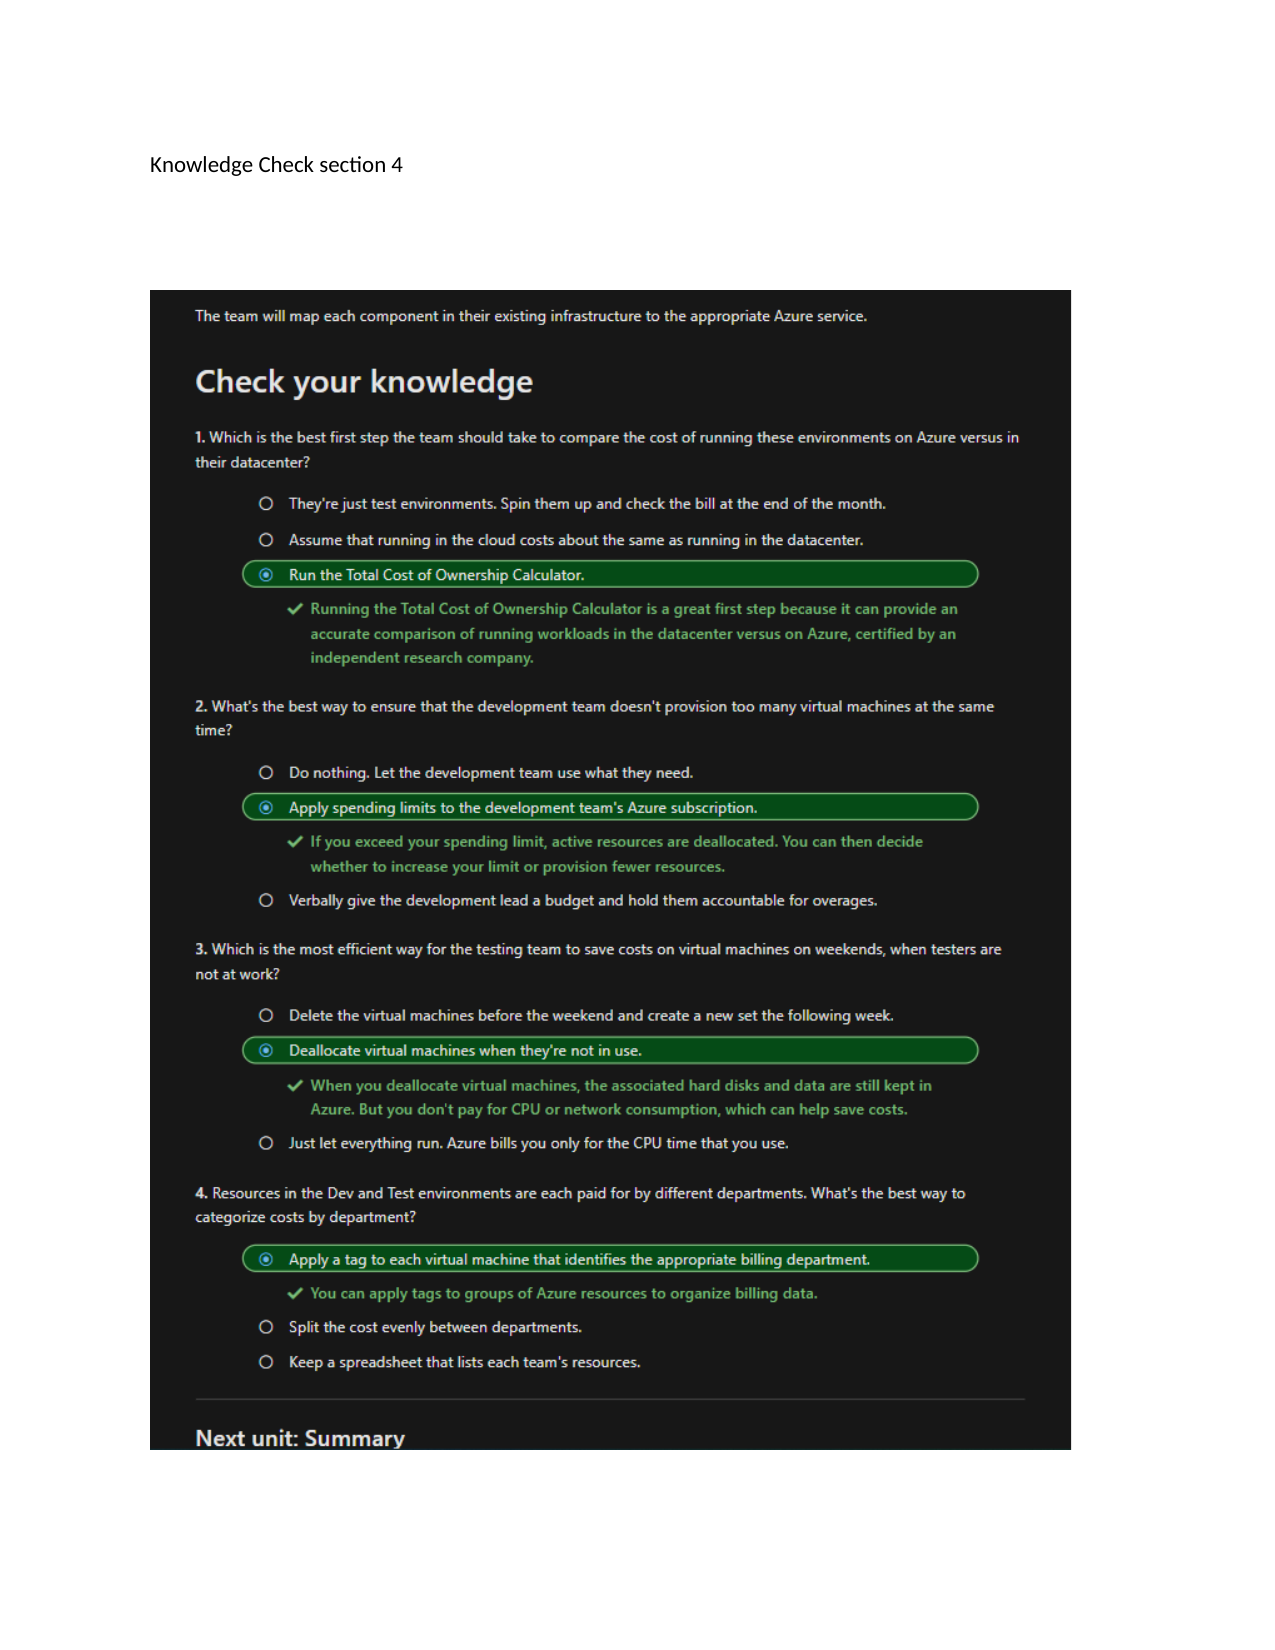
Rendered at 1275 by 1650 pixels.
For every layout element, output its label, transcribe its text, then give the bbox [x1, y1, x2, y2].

text Knowledge Check section 4 [150, 150, 1125, 178]
picture [150, 290, 1072, 1450]
